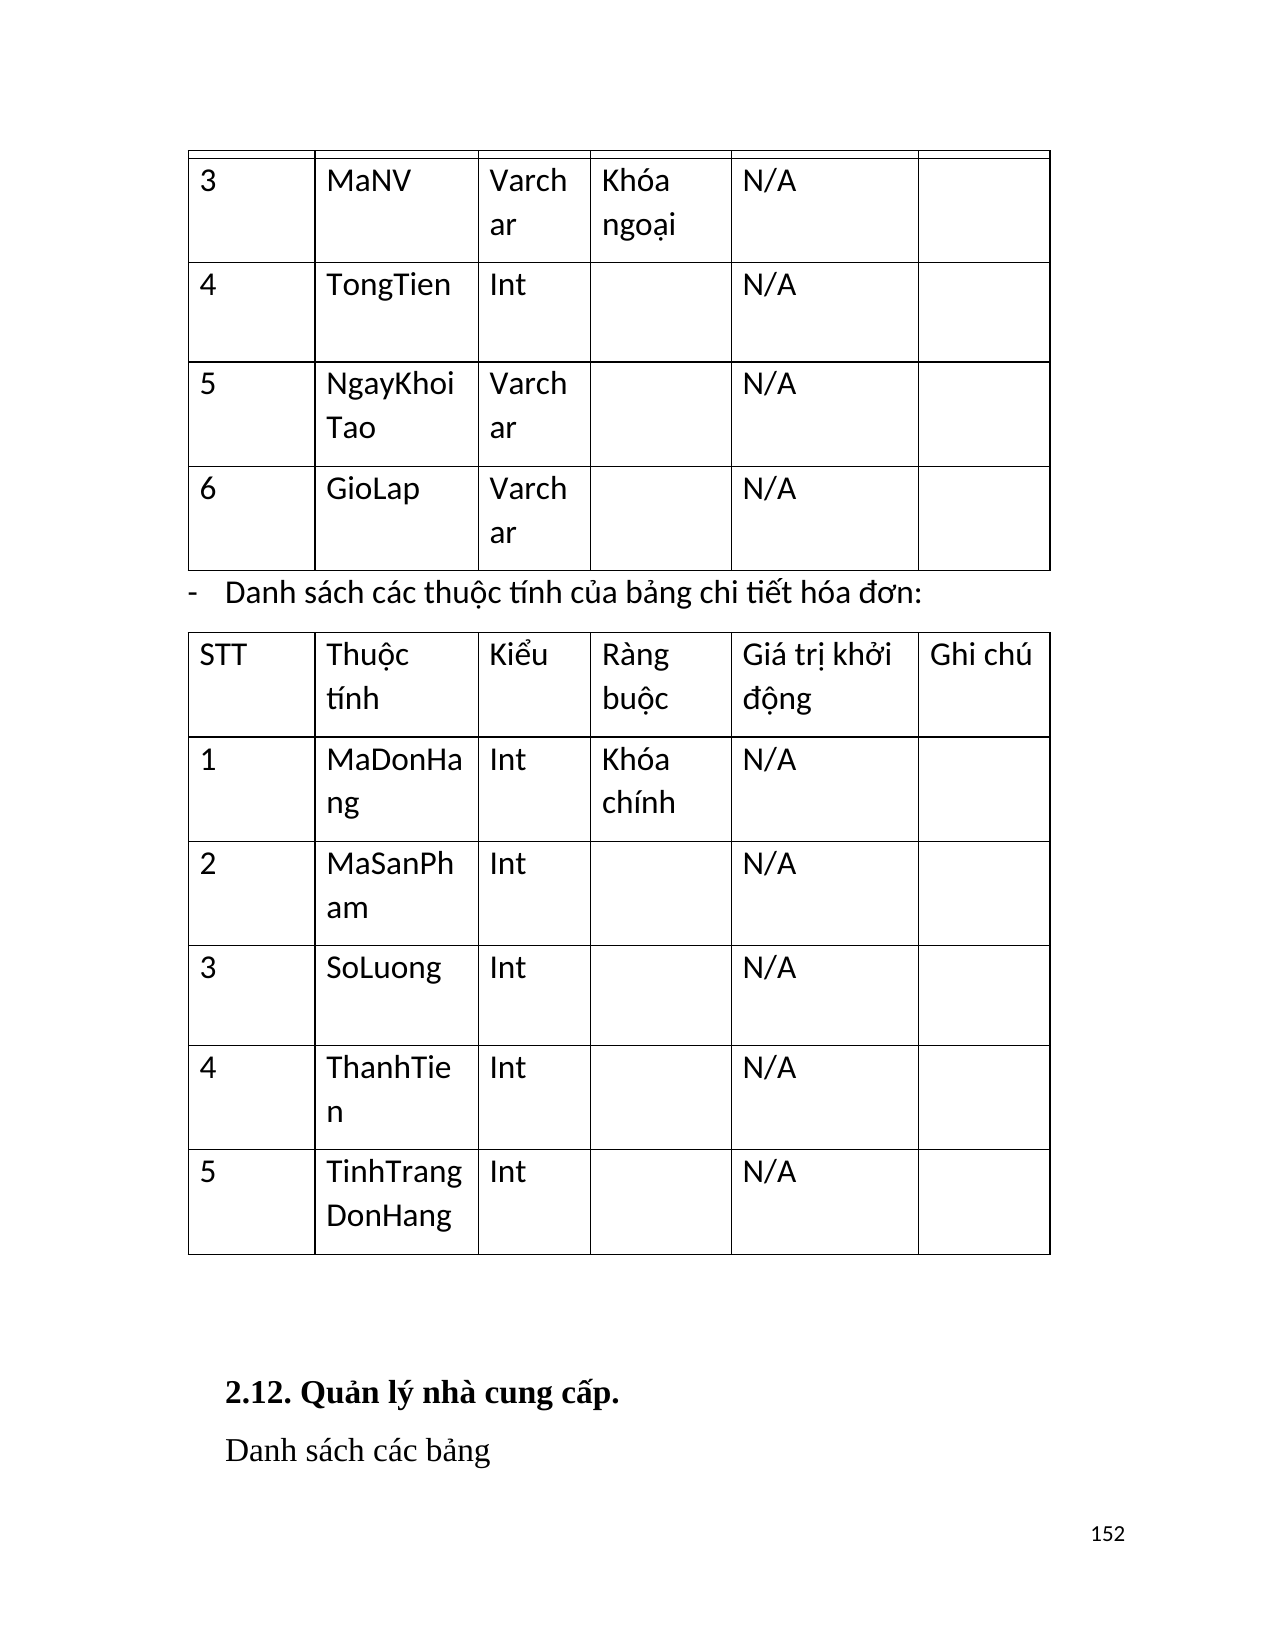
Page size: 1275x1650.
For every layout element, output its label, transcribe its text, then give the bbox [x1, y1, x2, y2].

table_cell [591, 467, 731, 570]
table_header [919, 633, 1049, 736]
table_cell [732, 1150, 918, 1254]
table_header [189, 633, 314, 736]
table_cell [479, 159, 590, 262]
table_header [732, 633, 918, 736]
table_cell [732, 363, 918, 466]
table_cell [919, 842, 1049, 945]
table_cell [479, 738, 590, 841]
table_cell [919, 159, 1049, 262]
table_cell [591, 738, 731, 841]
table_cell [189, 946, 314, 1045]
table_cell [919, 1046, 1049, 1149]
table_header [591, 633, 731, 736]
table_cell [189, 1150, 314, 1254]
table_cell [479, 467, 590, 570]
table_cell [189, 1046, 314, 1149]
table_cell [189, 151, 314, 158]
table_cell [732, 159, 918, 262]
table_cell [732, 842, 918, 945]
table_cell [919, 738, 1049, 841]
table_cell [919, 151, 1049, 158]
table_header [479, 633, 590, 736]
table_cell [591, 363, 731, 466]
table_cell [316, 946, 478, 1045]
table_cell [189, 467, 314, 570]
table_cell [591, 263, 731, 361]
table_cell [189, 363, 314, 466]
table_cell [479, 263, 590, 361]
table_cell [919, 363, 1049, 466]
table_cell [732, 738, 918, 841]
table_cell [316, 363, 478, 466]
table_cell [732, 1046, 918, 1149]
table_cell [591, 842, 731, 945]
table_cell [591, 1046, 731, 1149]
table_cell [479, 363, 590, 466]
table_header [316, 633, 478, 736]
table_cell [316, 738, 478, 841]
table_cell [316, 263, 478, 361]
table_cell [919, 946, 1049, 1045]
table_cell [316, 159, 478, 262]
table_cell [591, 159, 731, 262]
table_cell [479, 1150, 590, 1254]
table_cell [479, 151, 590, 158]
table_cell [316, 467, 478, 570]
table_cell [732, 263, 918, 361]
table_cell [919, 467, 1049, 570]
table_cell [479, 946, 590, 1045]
list Danh sách các bảng [225, 1430, 1125, 1469]
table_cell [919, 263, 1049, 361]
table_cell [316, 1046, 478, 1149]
list Danh sách các thuộc tính của bảng chi tiết hóa đơn: [187, 571, 1125, 612]
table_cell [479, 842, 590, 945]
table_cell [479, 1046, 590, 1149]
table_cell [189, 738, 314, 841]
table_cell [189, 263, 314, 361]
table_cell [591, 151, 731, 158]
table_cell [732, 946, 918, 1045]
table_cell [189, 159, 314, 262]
list Quản lý nhà cung cấp. [225, 1373, 1125, 1411]
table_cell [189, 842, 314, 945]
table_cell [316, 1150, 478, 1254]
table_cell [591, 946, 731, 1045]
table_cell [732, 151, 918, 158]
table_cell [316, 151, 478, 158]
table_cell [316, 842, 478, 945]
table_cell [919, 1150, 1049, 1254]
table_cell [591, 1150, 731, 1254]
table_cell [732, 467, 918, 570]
